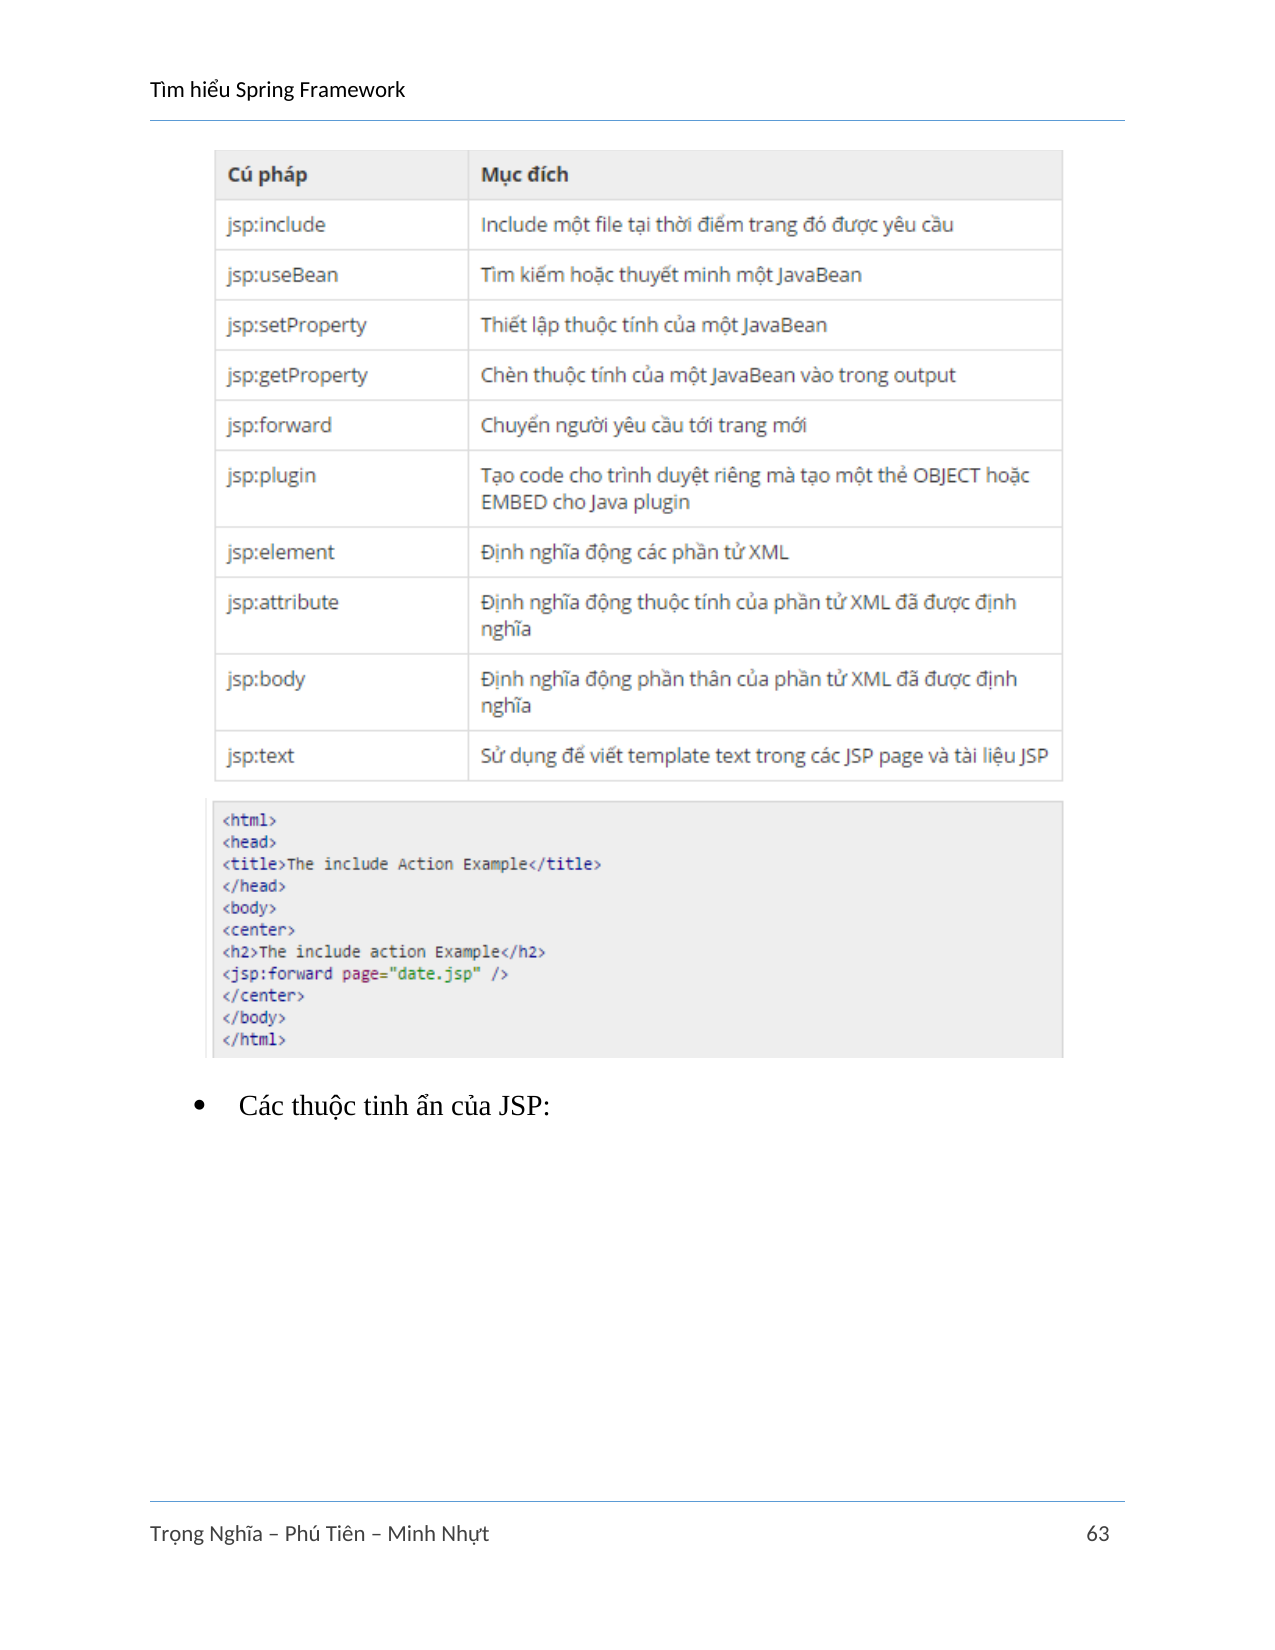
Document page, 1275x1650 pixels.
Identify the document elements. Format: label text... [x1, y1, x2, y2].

picture [205, 798, 1070, 1058]
list Các thuộc tinh ẩn của JSP: [194, 1088, 1125, 1122]
picture [210, 150, 1065, 785]
